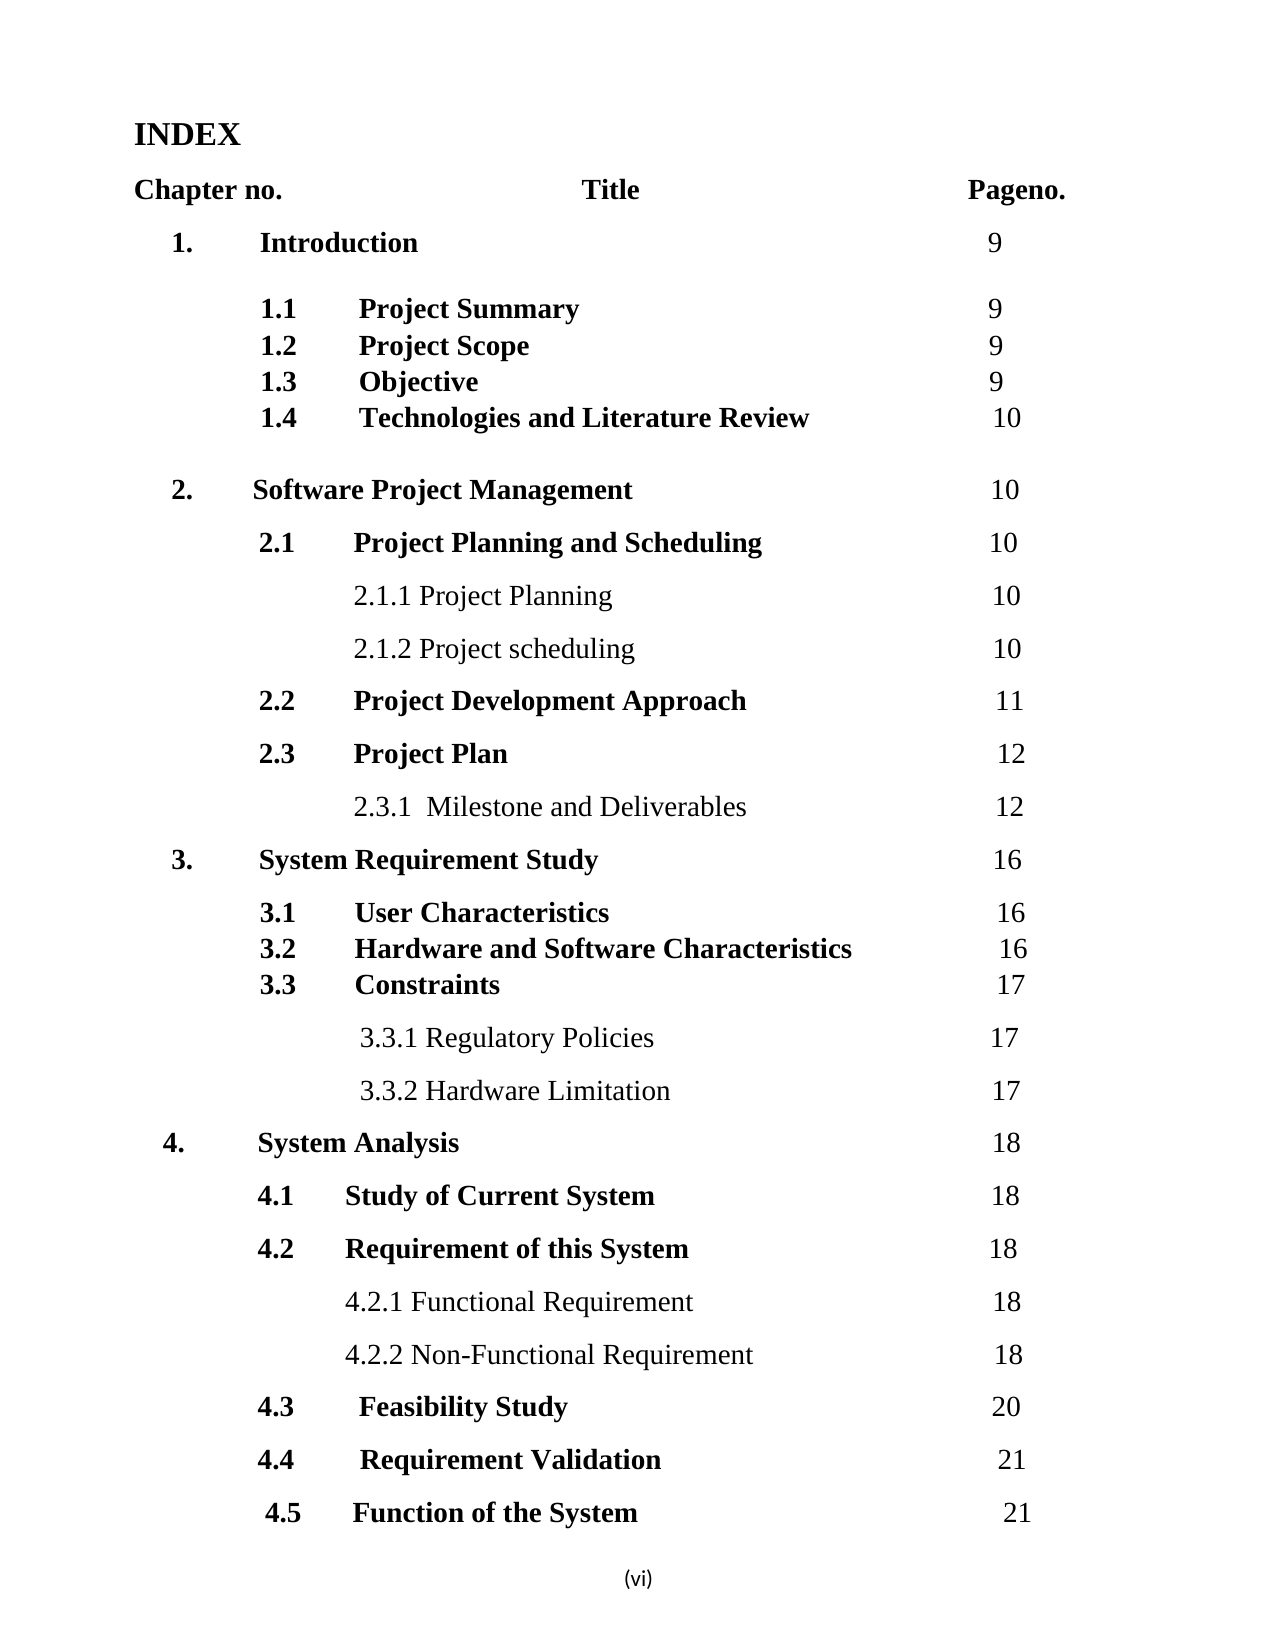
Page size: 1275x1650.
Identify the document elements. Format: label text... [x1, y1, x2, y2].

text 4.4 Requirement Validation 21 [133, 1442, 1143, 1476]
list 3.3 Constraints 17 [208, 967, 1143, 1001]
text Chapter no. Title Pageno. [133, 172, 1143, 206]
text 4.3 Feasibility Study 20 [133, 1389, 1143, 1423]
list Project Summary 9 [260, 292, 1143, 325]
text 4. System Analysis 18 [133, 1126, 1143, 1159]
text 4.2.2 Non-Functional Requirement 18 [133, 1337, 1143, 1370]
text 2.1 Project Planning and Scheduling 10 [171, 525, 1143, 559]
text 2.3 Project Plan 12 [171, 736, 1143, 770]
text 4.2 Requirement of this System 18 [133, 1231, 1143, 1265]
list Introduction 9 [171, 225, 1143, 258]
list Software Project Management 10 [171, 472, 1143, 506]
list Objective 9 [260, 364, 1143, 397]
list Project Scope 9 [260, 328, 1143, 361]
text INDEX [133, 114, 1143, 152]
list Technologies and Literature Review 10 [260, 400, 1143, 433]
text 4.5 Function of the System 21 [133, 1495, 1143, 1529]
text 3. System Requirement Study 16 [171, 842, 1143, 876]
text 4.1 Study of Current System 18 [133, 1178, 1143, 1212]
text 2.1.1 Project Planning 10 [171, 578, 1143, 611]
text 3.3.2 Hardware Limitation 17 [133, 1073, 1143, 1106]
text 3.3.1 Regulatory Policies 17 [133, 1020, 1143, 1053]
list 3.1 User Characteristics 16 [208, 895, 1143, 928]
text 2.2 Project Development Approach 11 [171, 683, 1143, 717]
text 2.3.1 Milestone and Deliverables 12 [171, 789, 1143, 823]
text 2.1.2 Project scheduling 10 [171, 631, 1143, 664]
list 3.2 Hardware and Software Characteristics 16 [208, 931, 1143, 964]
text 4.2.1 Functional Requirement 18 [133, 1284, 1143, 1317]
